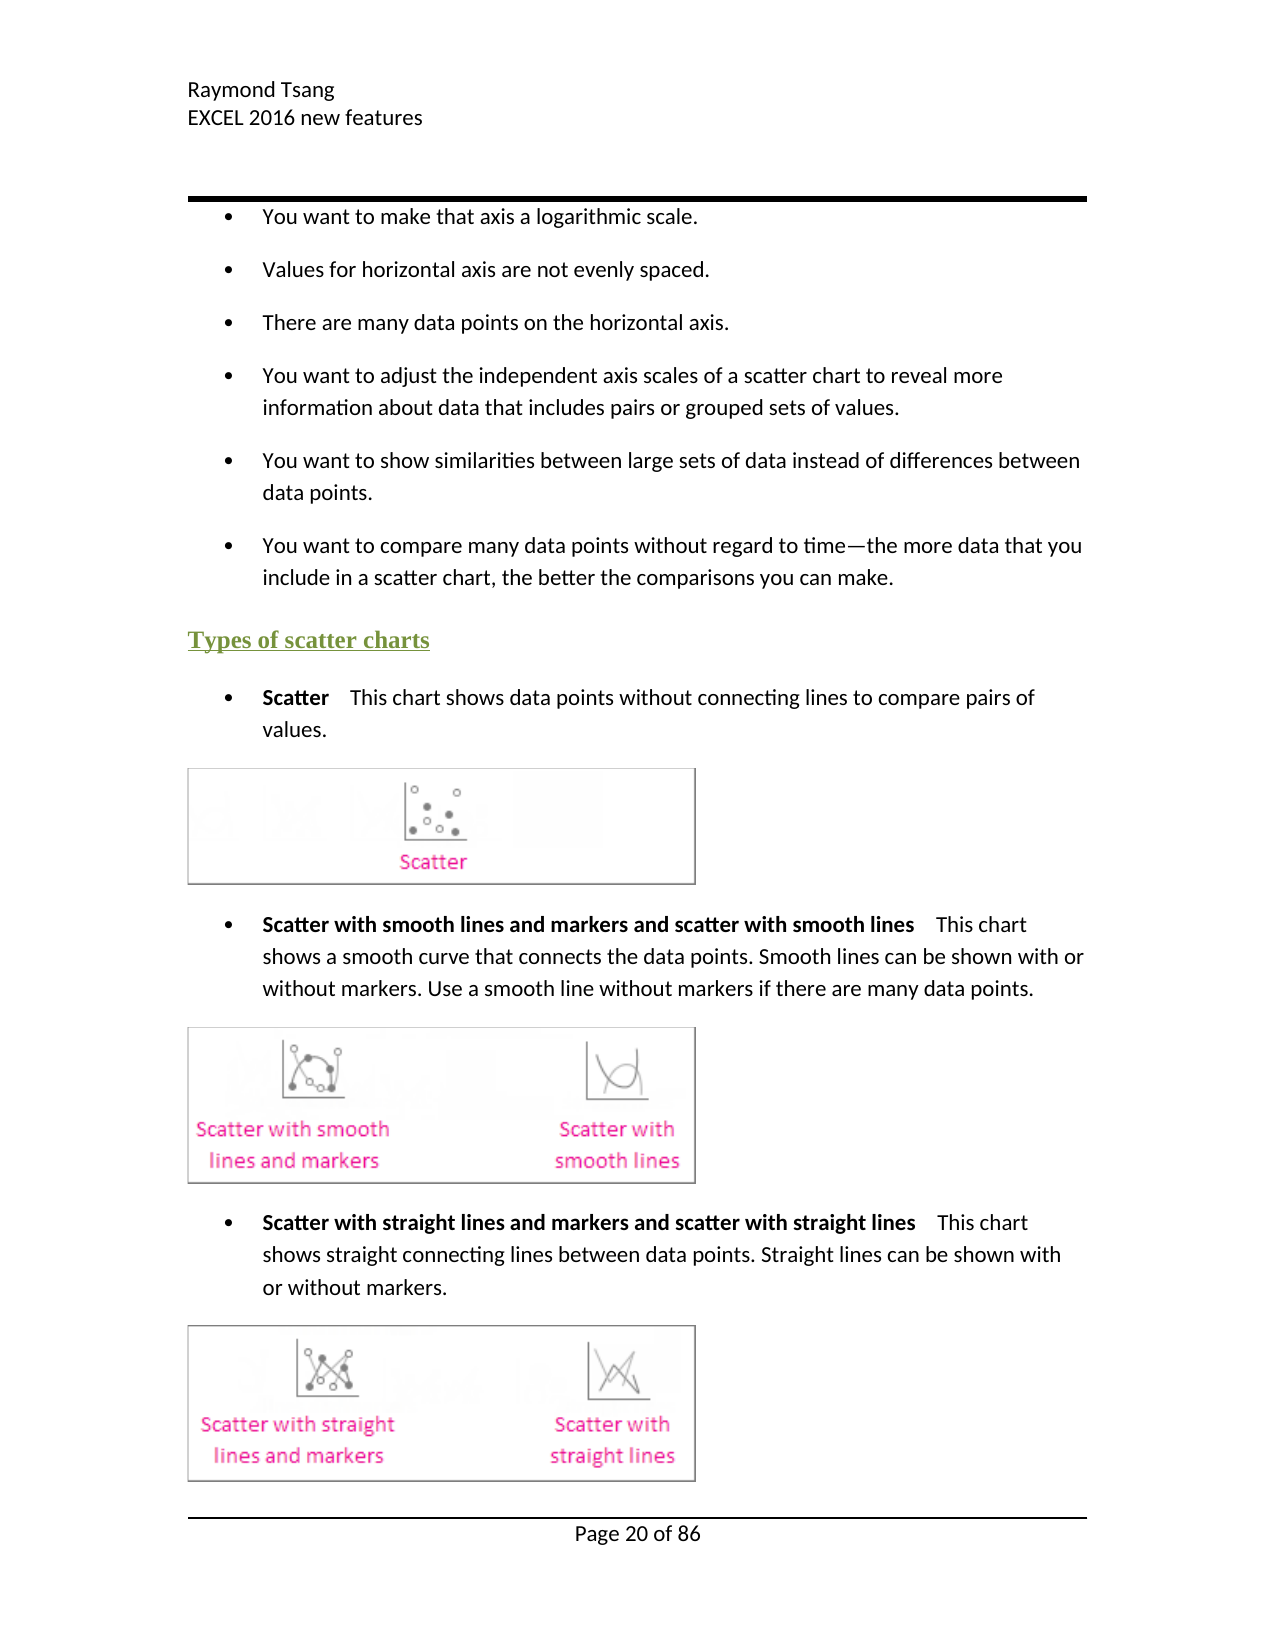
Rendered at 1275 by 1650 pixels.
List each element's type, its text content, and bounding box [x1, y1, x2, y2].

list Scatter with smooth lines and markers and scatter with smooth lines This chart shows a smooth curve that connects the data points. Smooth lines can be shown with or without markers. Use a smooth line without markers if there are many data points. [225, 910, 1087, 1002]
list Scatter This chart shows data points without connecting lines to compare pairs of values. [225, 683, 1087, 743]
list Values for horizontal axis are not evenly spaced. [225, 255, 1087, 283]
picture [187, 768, 696, 885]
list You want to show similarities between large sets of data instead of differences between data points. [225, 446, 1087, 506]
list There are many data points on the horizontal axis. [225, 308, 1087, 336]
picture [187, 1325, 696, 1482]
subtitle Types of scatter charts [187, 625, 1087, 654]
list You want to compare many data points without regard to time—the more data that you include in a scatter chart, the better the comparisons you can make. [225, 531, 1087, 592]
list Scatter with straight lines and markers and scatter with straight lines This chart shows straight connecting lines between data points. Straight lines can be shown with or without markers. [225, 1208, 1087, 1301]
list You want to make that axis a logarithmic scale. [225, 202, 1087, 230]
list You want to adjust the independent axis scales of a scatter chart to reveal more information about data that includes pairs or grouped sets of values. [225, 361, 1087, 421]
picture [187, 1027, 696, 1184]
